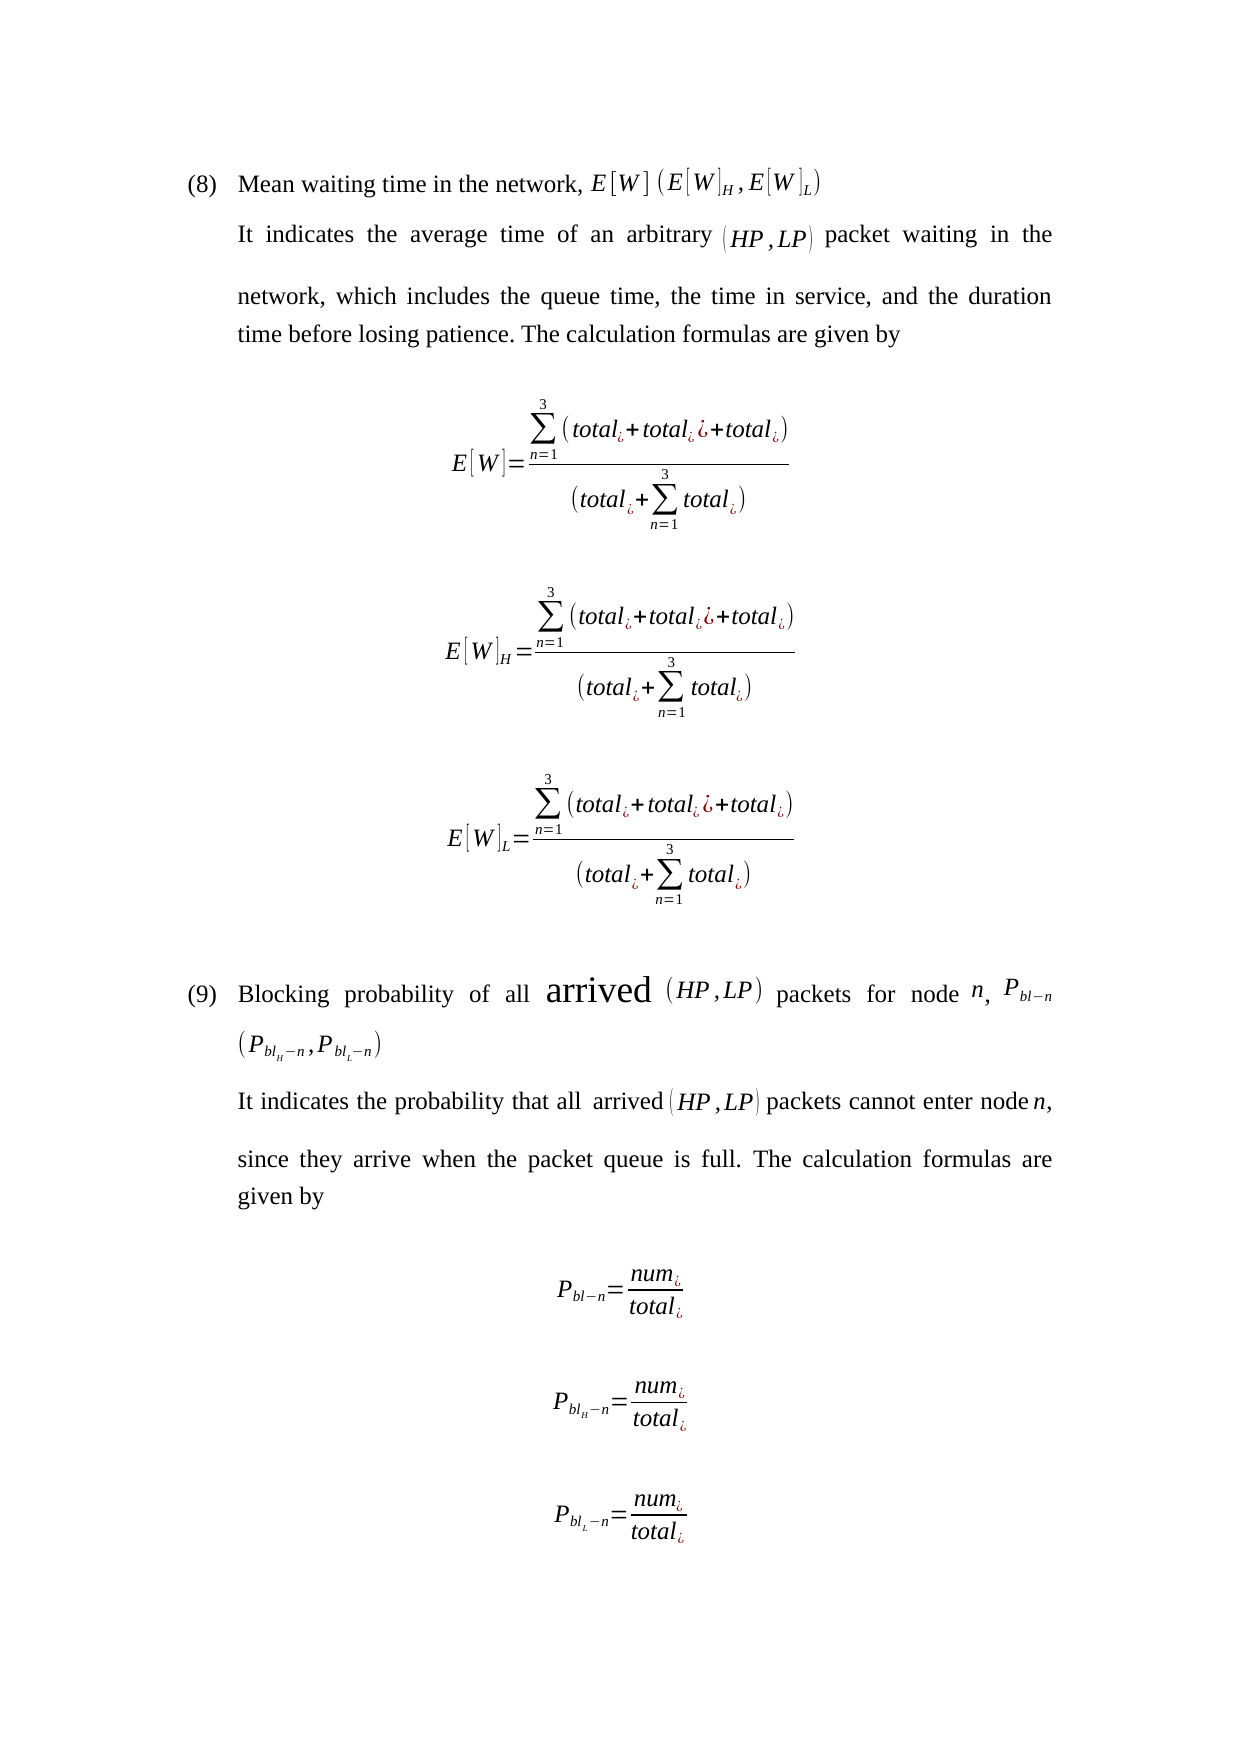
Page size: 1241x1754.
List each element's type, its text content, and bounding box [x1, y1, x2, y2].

list Mean waiting time in the network, [187, 164, 1053, 202]
list It indicates the probability that all arrived packets cannot enter node , since they arrive when the packet queue is full. The calculation formulas are given by [237, 1064, 1053, 1214]
list Blocking probability of all arrived packets for node , [187, 952, 1053, 1064]
list It indicates the average time of an arbitrary packet waiting in the network, which includes the queue time, the time in service, and the duration time before losing patience. The calculation formulas are given by [237, 202, 1053, 352]
